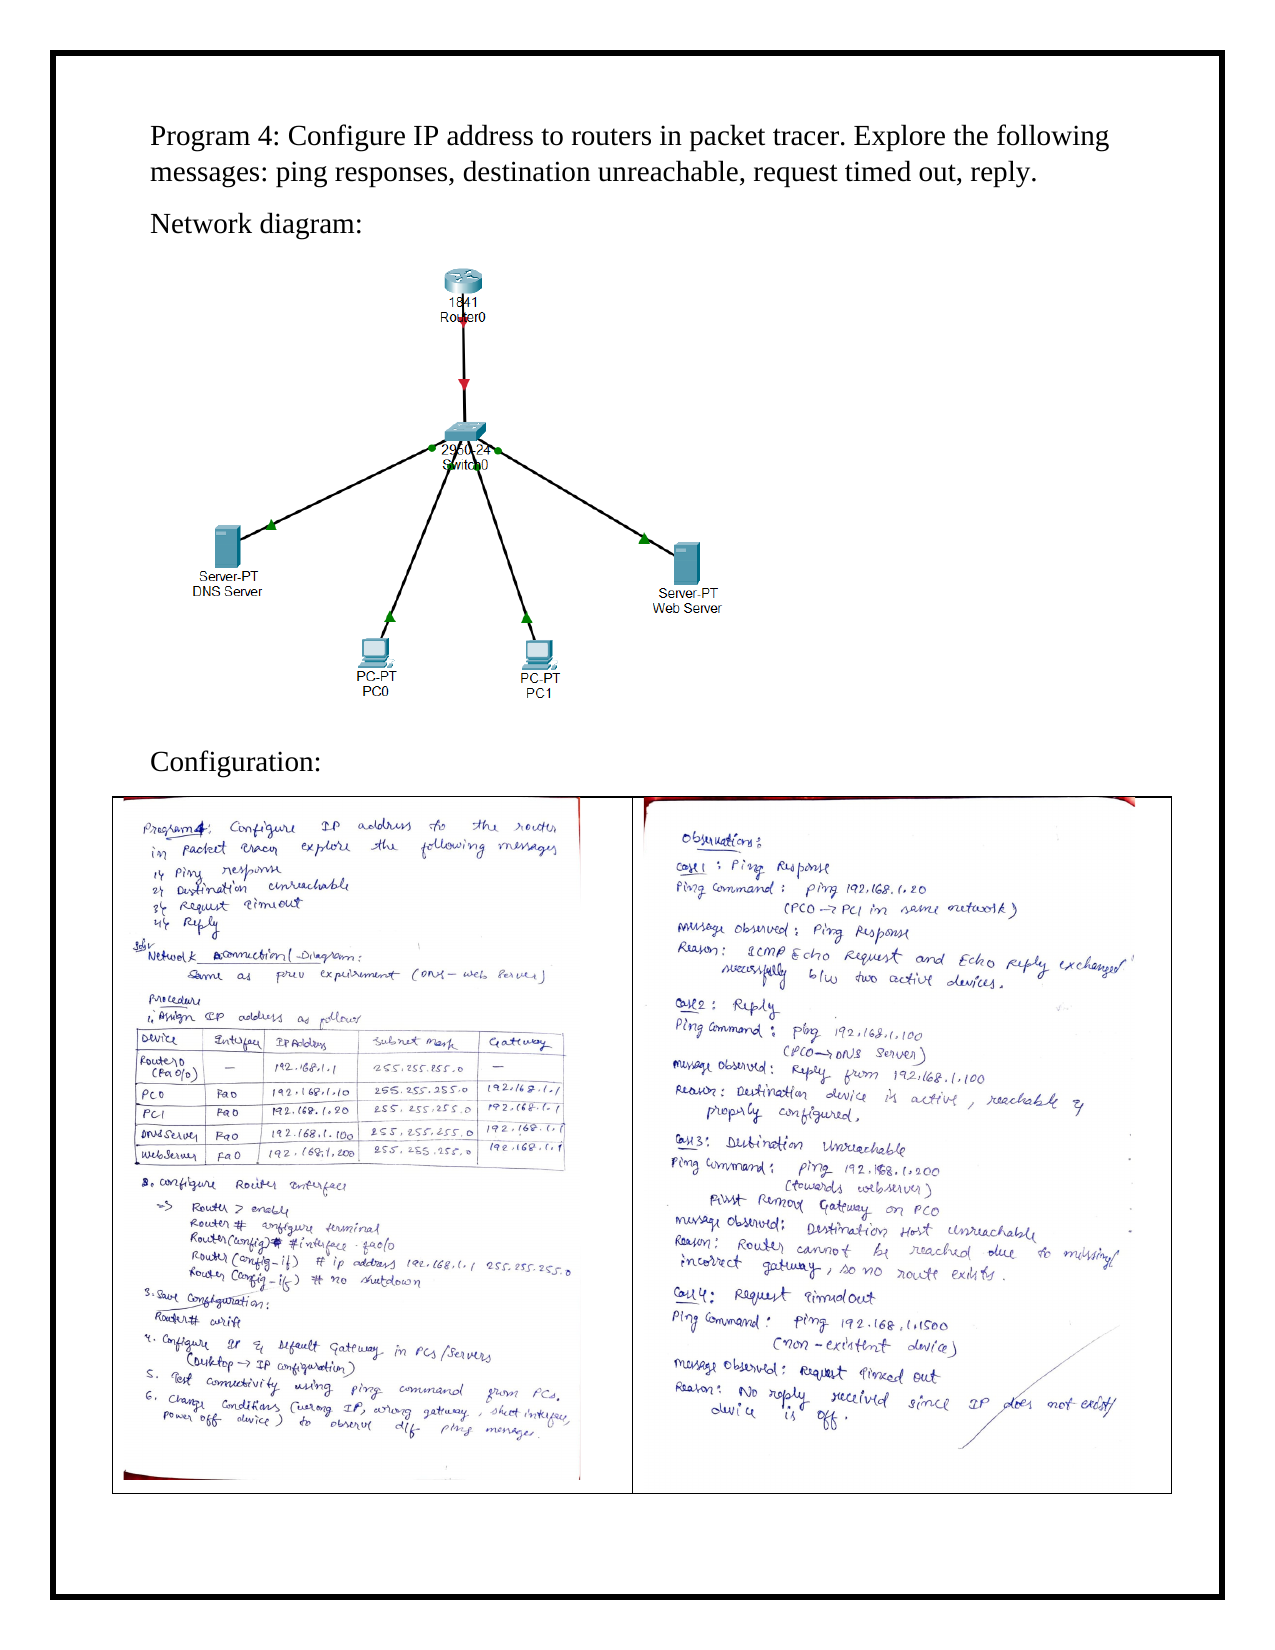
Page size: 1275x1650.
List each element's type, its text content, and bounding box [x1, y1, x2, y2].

table_header [633, 798, 1171, 1493]
text Program 4: Configure IP address to routers in packet tracer. Explore the following messages: ping responses, destination unreachable, request timed out, reply. [150, 118, 1125, 187]
table_header [113, 798, 632, 1493]
text Configuration: [150, 744, 1125, 778]
picture [643, 797, 1135, 1492]
picture [123, 797, 581, 1480]
text Network diagram: [150, 206, 1125, 239]
picture [150, 258, 749, 726]
